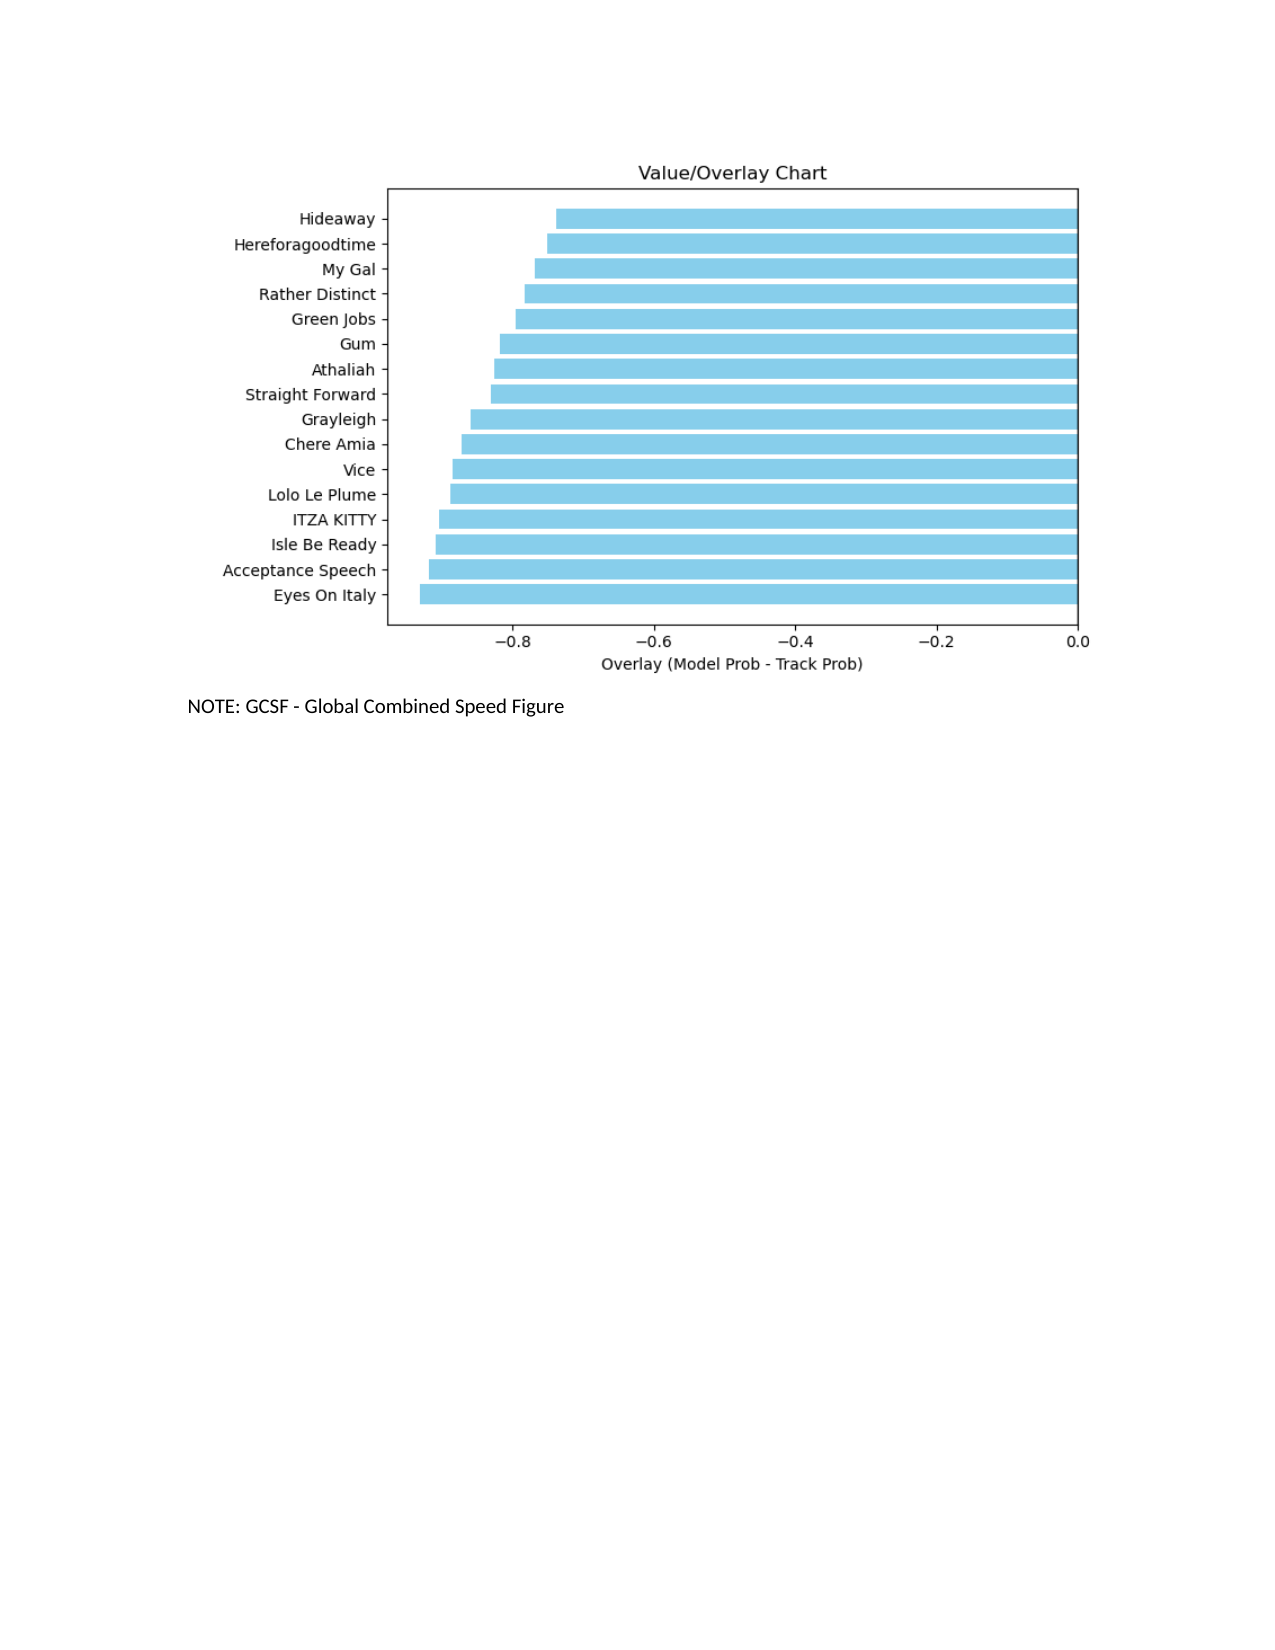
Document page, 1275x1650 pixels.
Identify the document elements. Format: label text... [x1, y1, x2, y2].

picture [206, 150, 1107, 690]
text NOTE: GCSF - Global Combined Speed Figure [187, 694, 1087, 719]
